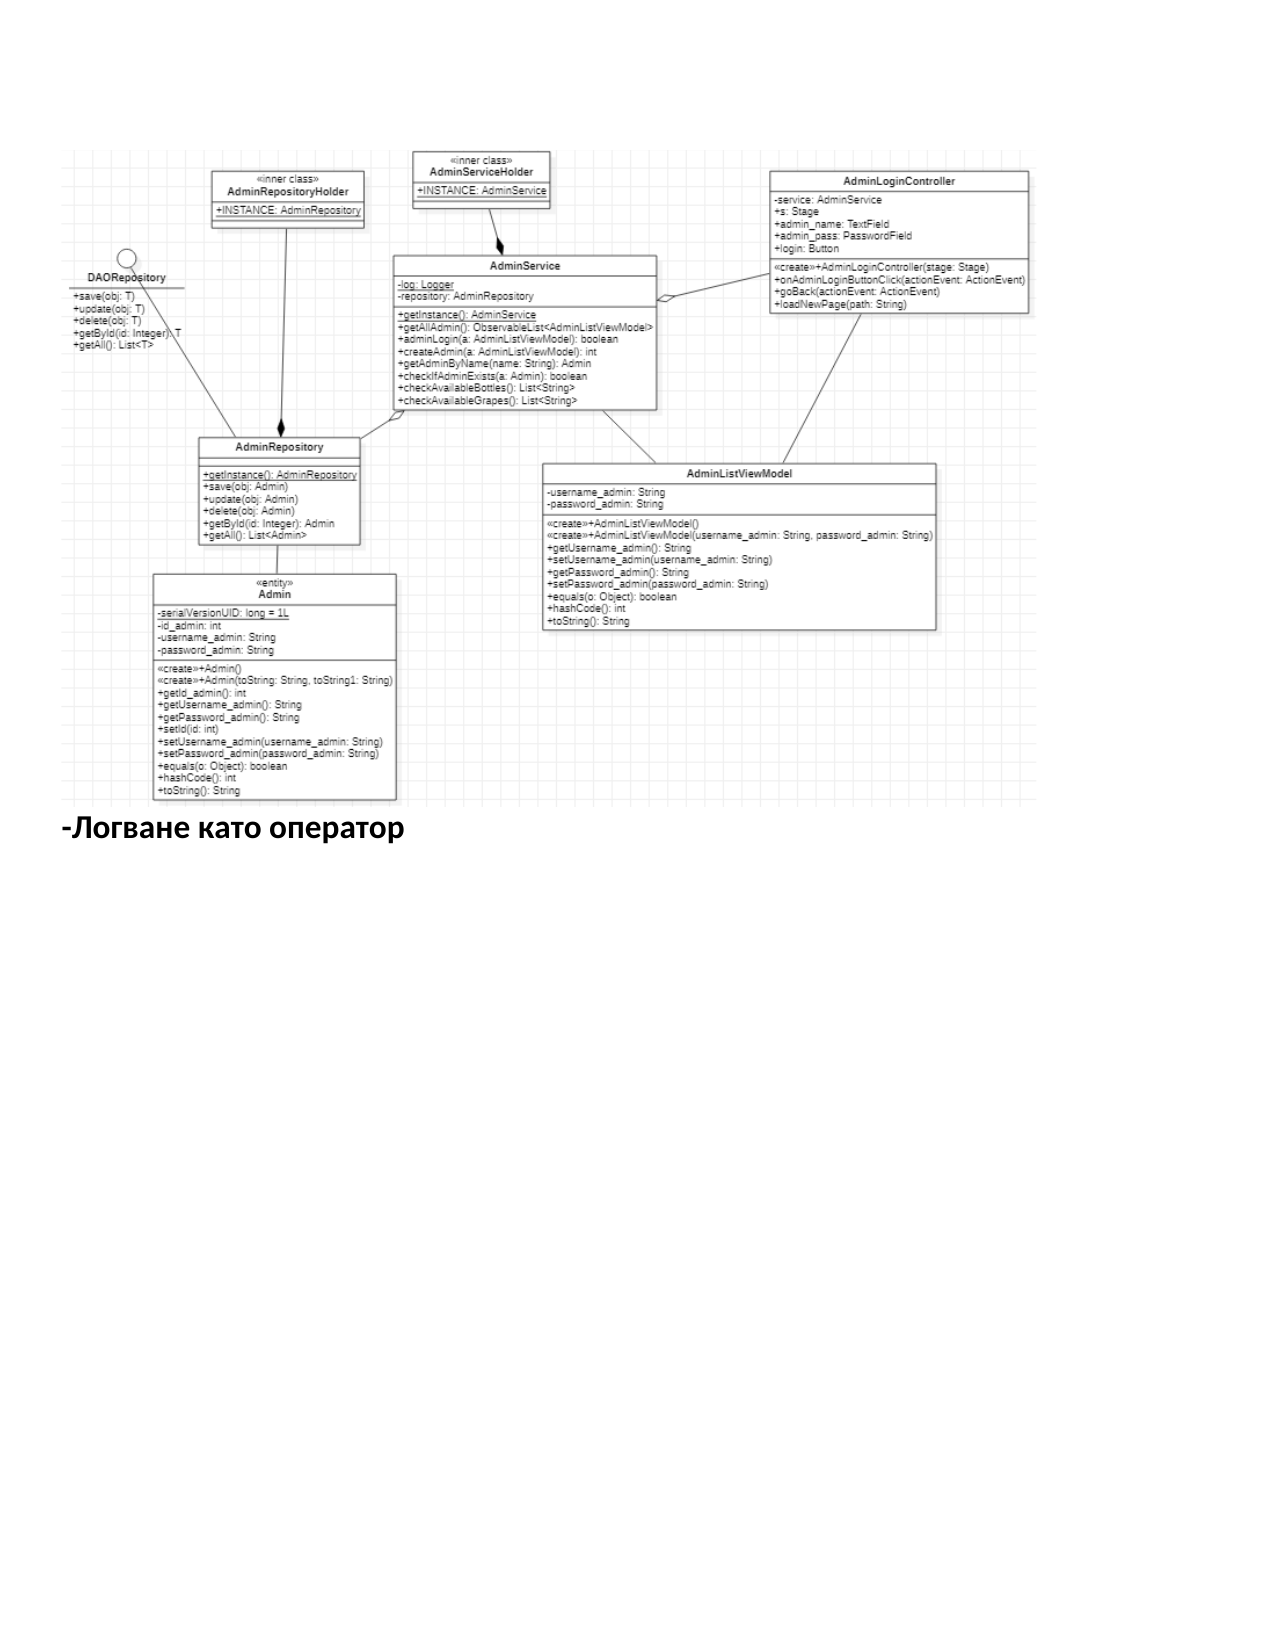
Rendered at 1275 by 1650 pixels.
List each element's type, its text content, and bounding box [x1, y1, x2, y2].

picture [61, 150, 1037, 807]
text -Логване като оператор [61, 807, 1125, 847]
